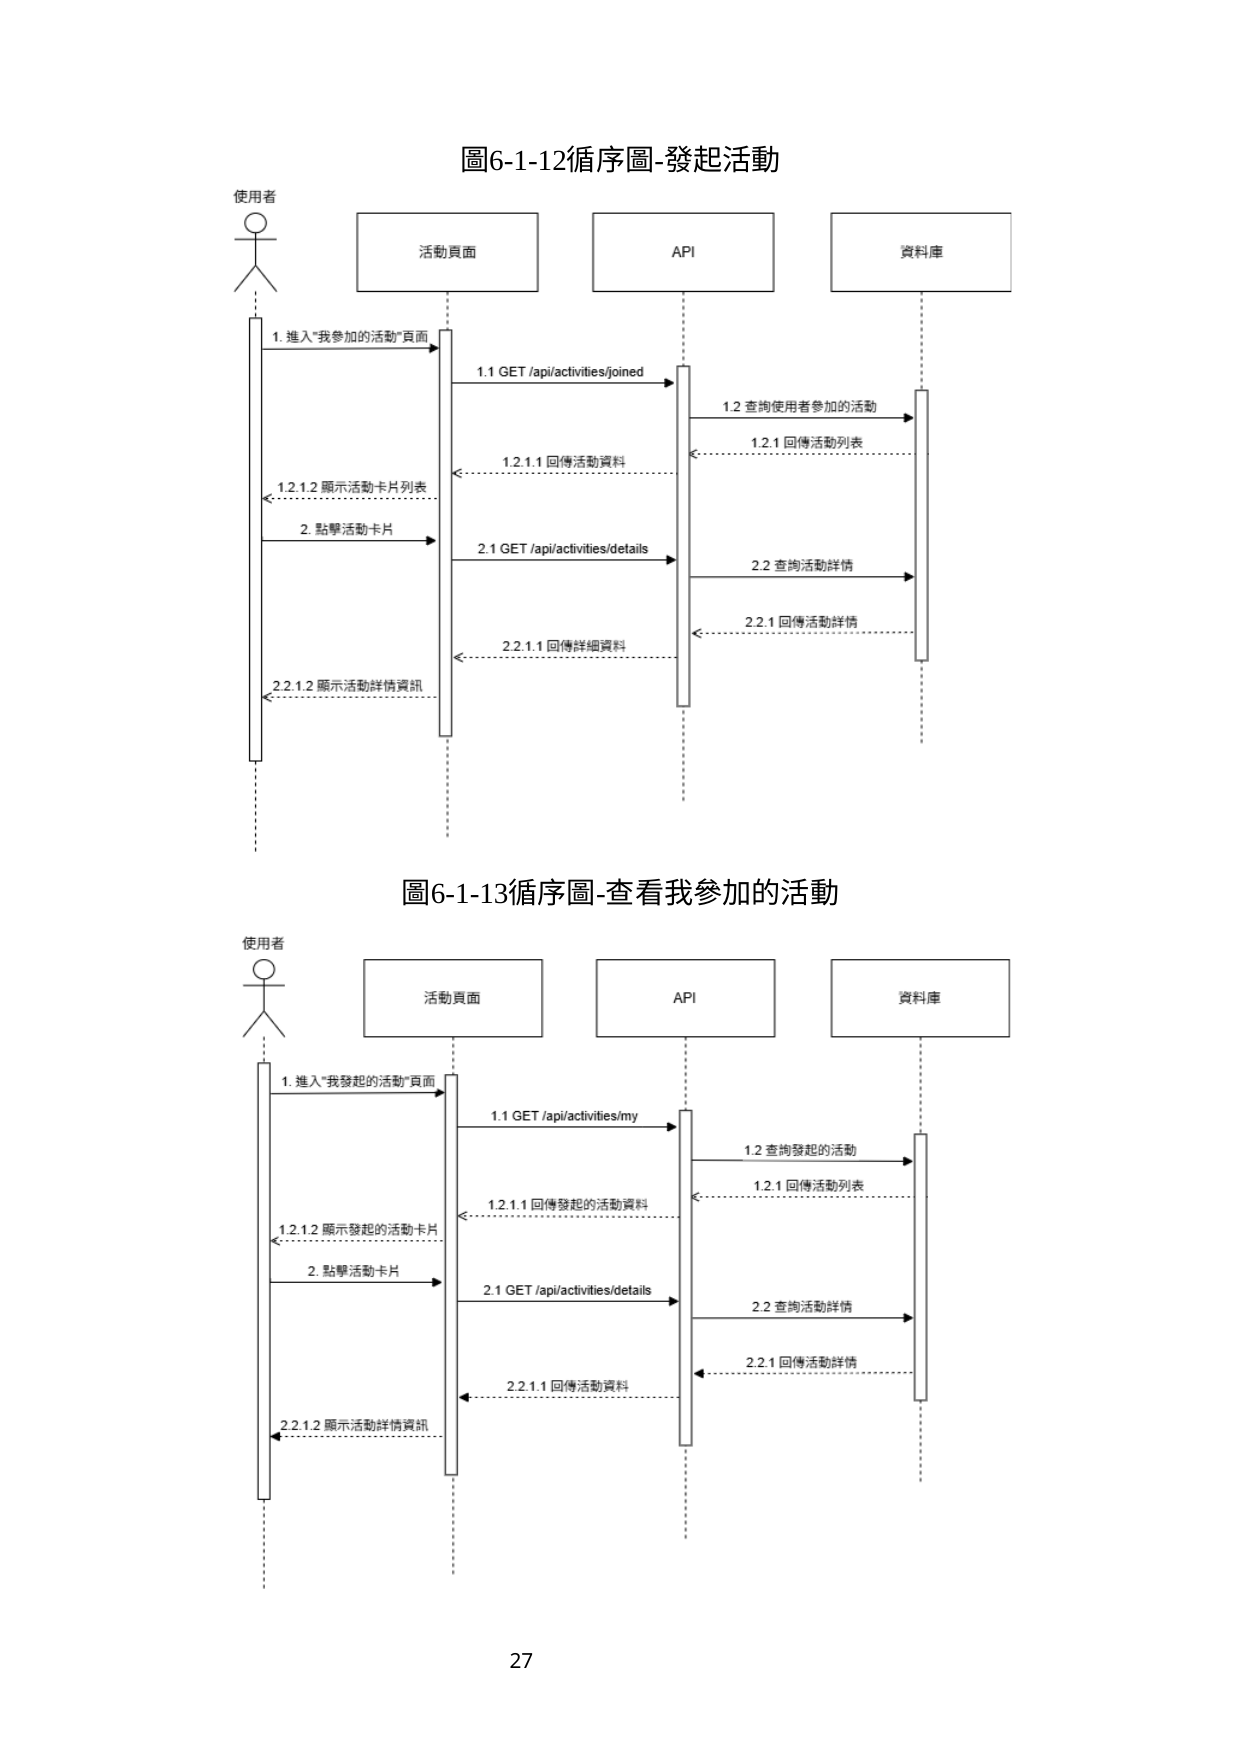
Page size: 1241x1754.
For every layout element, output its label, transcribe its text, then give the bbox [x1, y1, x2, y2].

picture [219, 179, 1012, 852]
picture [228, 926, 1011, 1589]
